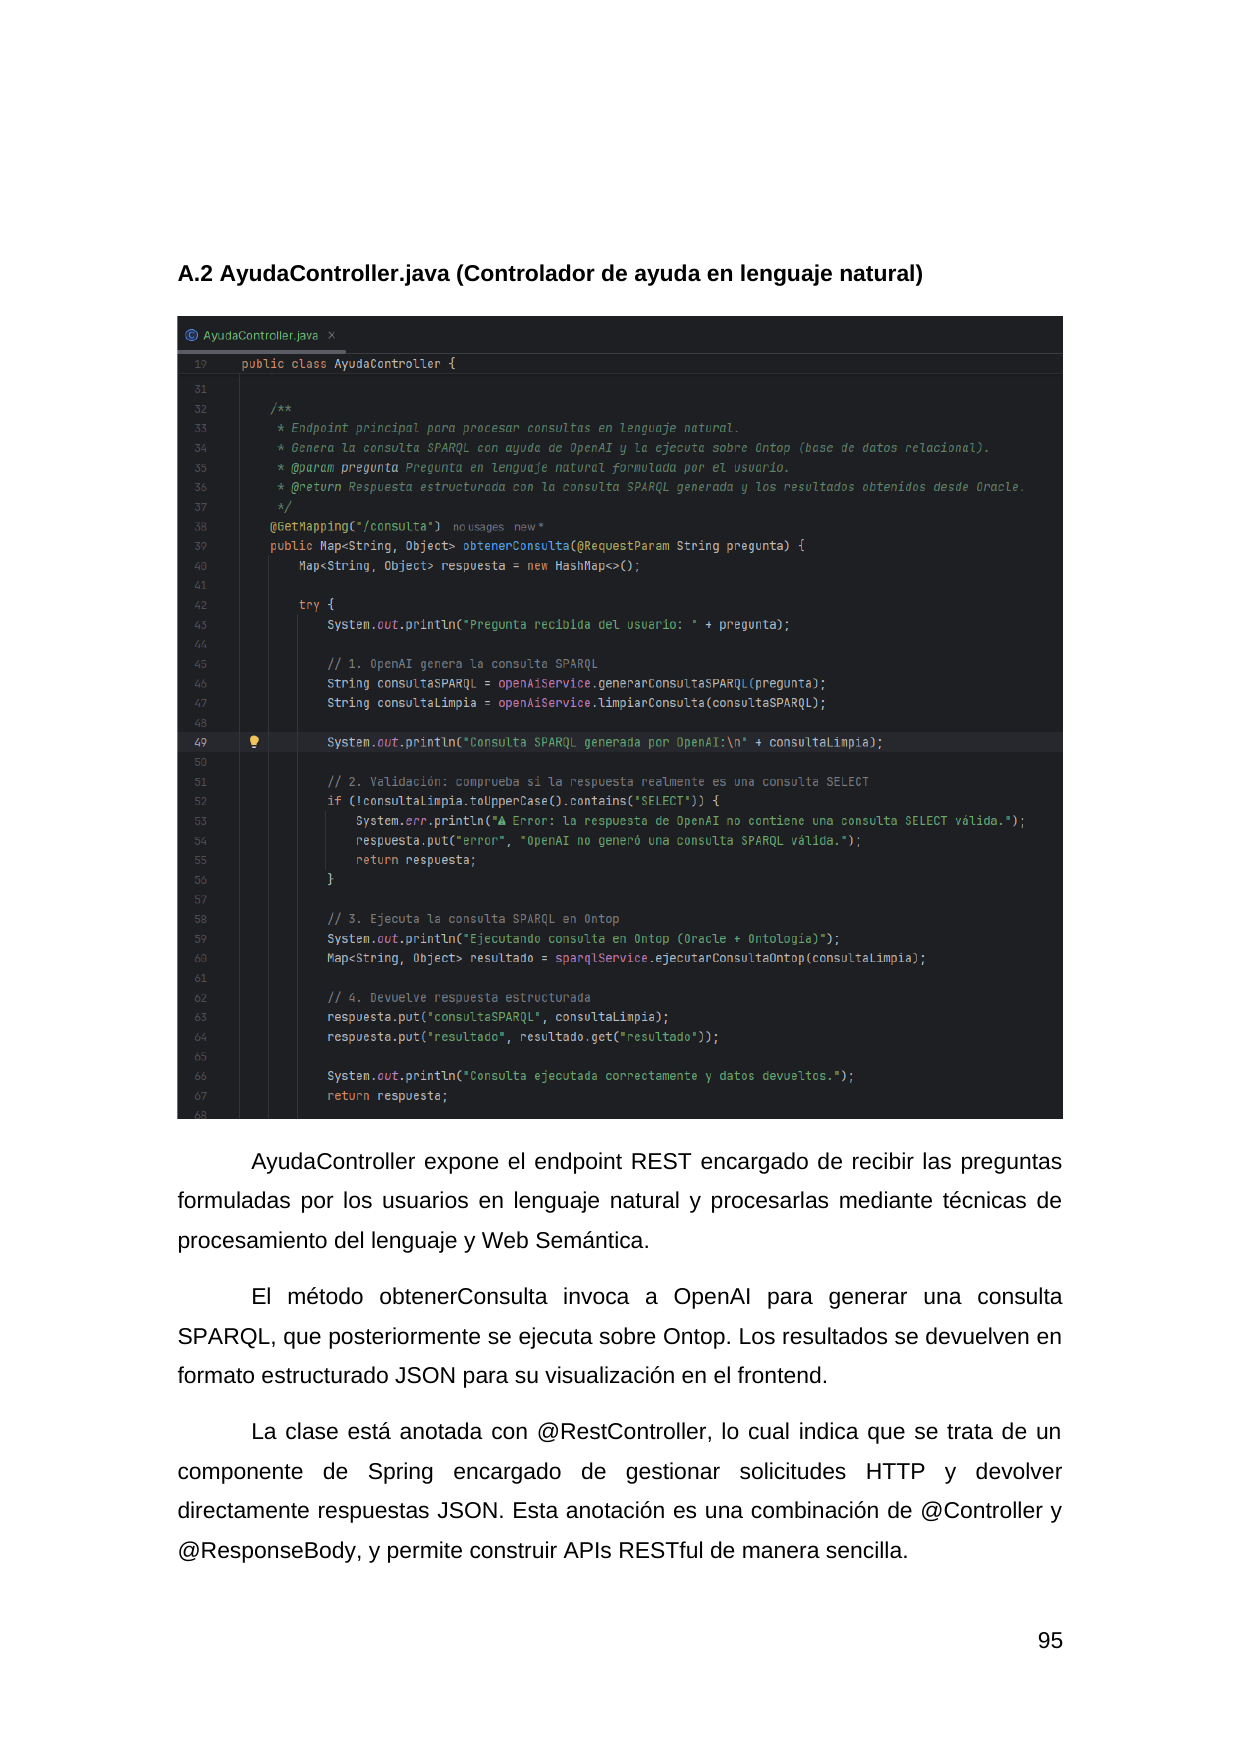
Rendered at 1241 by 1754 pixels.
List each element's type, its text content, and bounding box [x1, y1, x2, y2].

picture [177, 316, 1063, 1119]
text La clase está anotada con @RestController, lo cual indica que se trata de un componente de Spring encargado de gestionar solicitudes HTTP y devolver directamente respuestas JSON. Esta anotación es una combinación de @Controller y @ResponseBody, y permite construir APIs RESTful de manera sencilla. [177, 1418, 1063, 1563]
text AyudaController expone el endpoint REST encargado de recibir las preguntas formuladas por los usuarios en lenguaje natural y procesarlas mediante técnicas de procesamiento del lenguaje y Web Semántica. [177, 1148, 1063, 1253]
text El método obtenerConsulta invoca a OpenAI para generar una consulta SPARQL, que posteriormente se ejecuta sobre Ontop. Los resultados se devuelven en formato estructurado JSON para su visualización en el frontend. [177, 1283, 1063, 1388]
text A.2 AyudaController.java (Controlador de ayuda en lenguaje natural) [177, 260, 1063, 286]
